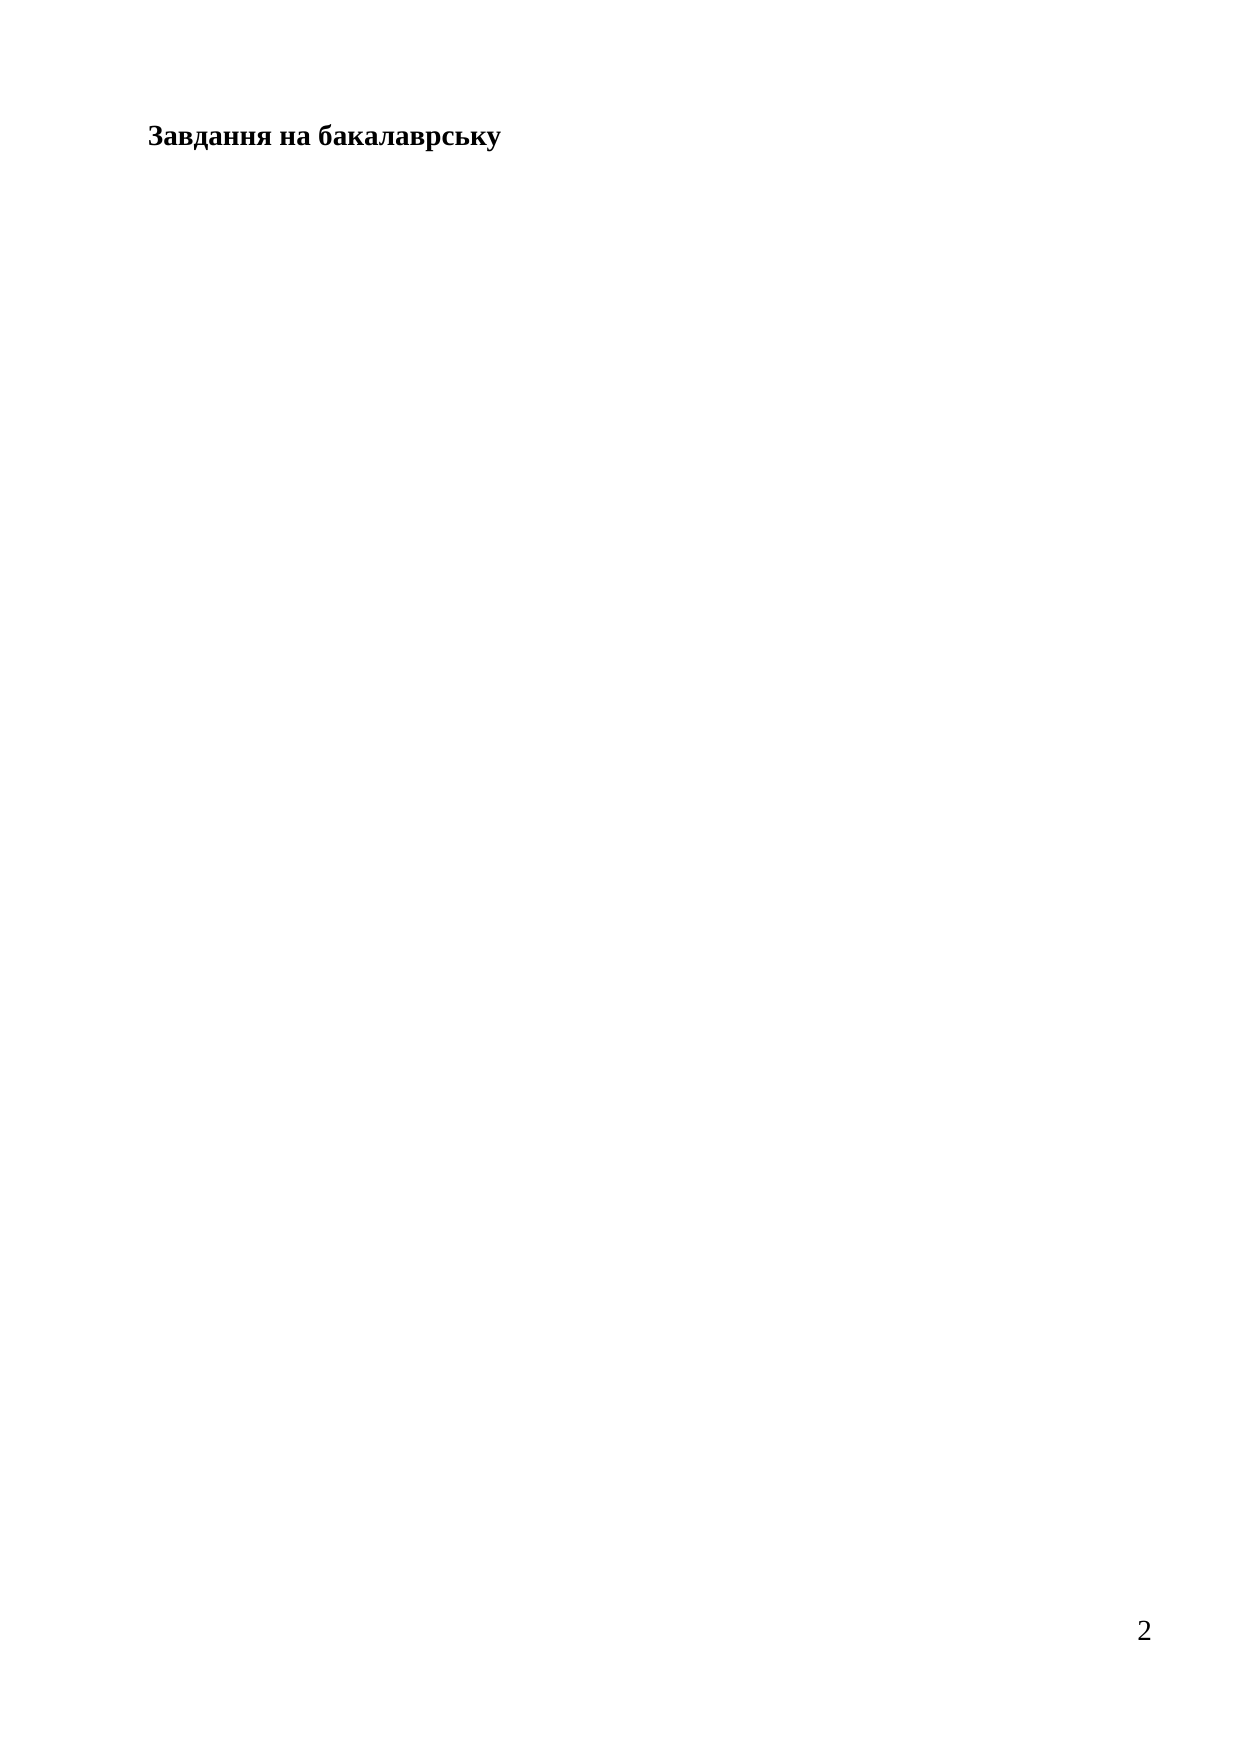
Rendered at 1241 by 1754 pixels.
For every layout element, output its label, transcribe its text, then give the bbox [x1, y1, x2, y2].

text Завдання на бакалаврську [148, 118, 1152, 152]
